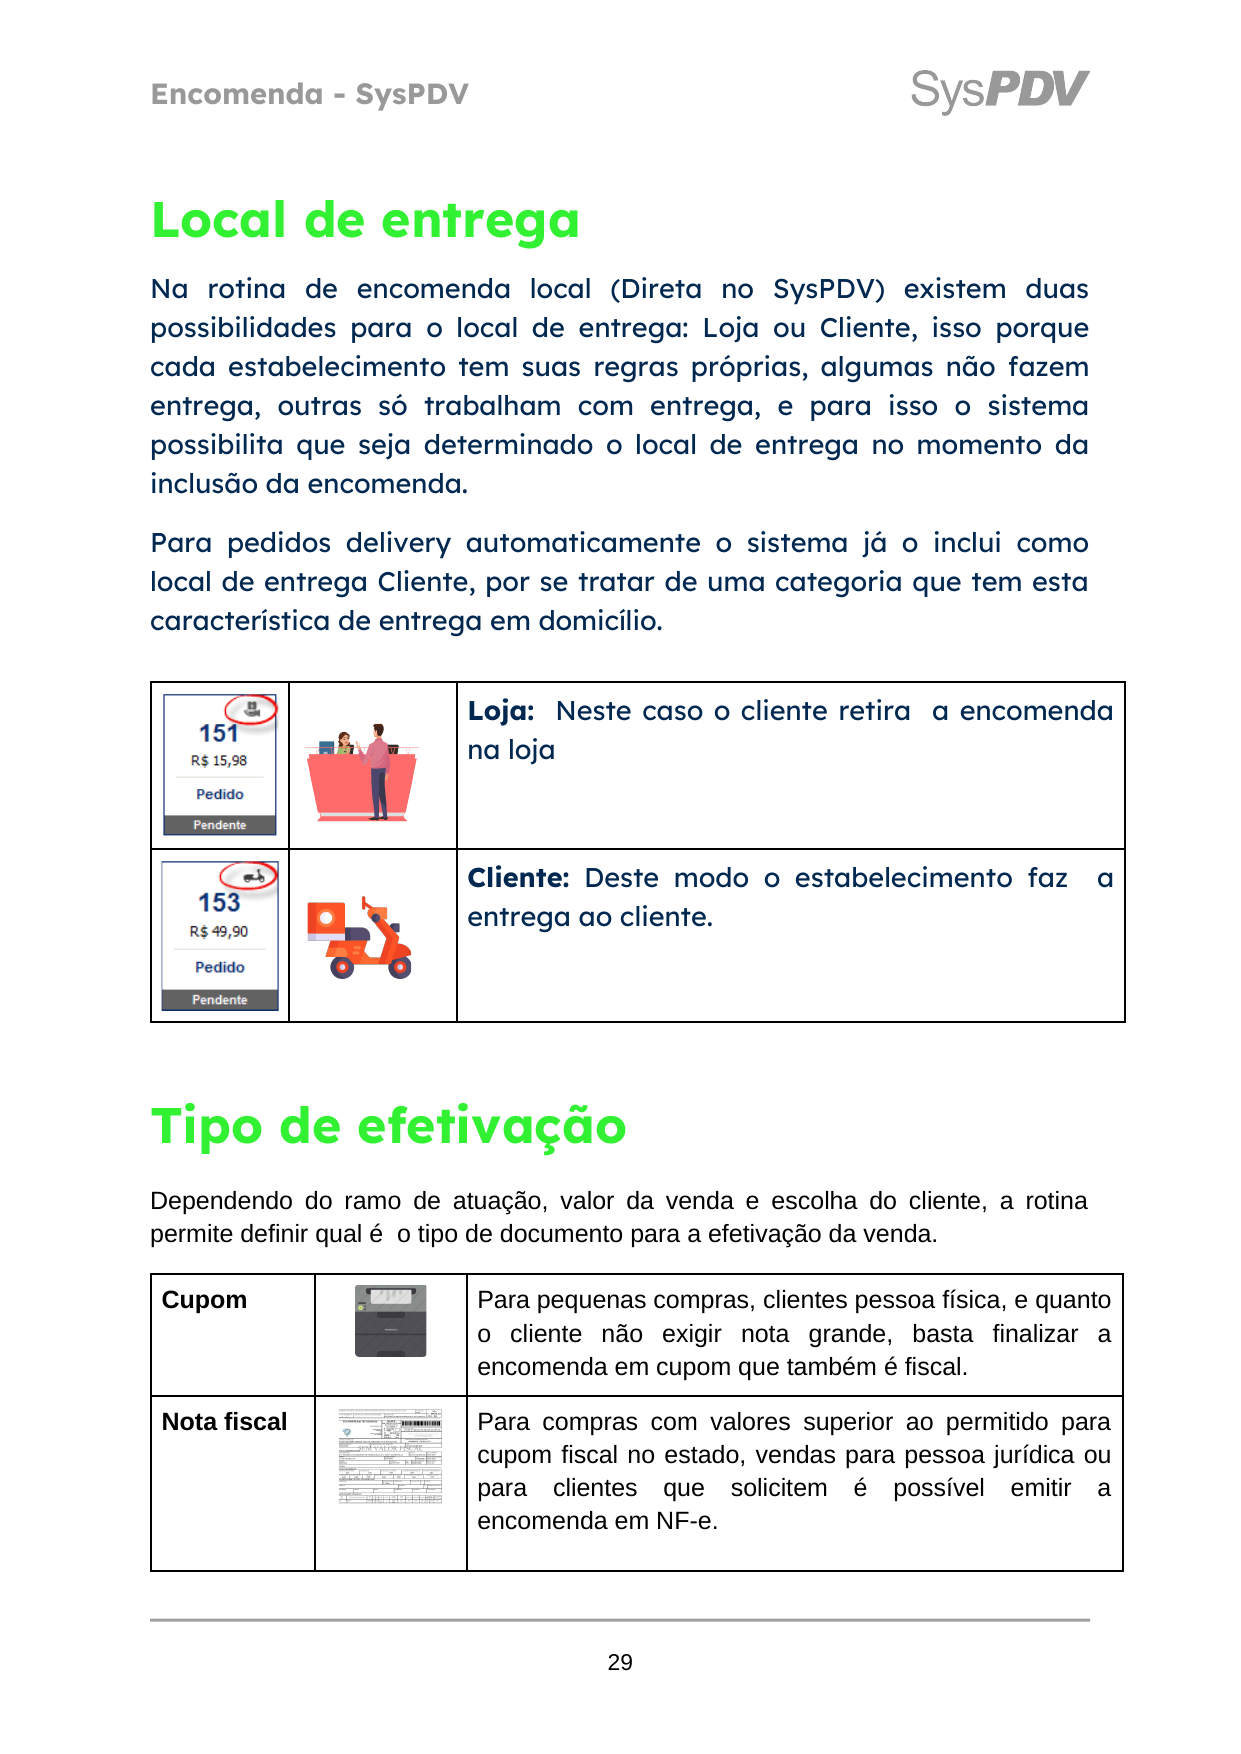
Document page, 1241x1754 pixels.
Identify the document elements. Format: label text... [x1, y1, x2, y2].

picture [302, 720, 421, 825]
table_header Para pequenas compras, clientes pessoa física, e quanto o cliente não exigir nota grande, basta finalizar a encomenda em cupom que também é fiscal. [468, 1275, 1122, 1394]
table_header [290, 683, 456, 848]
table_cell [316, 1397, 466, 1570]
table_header Loja: Neste caso o cliente retira a encomenda na loja [458, 683, 1124, 848]
table_header [152, 683, 288, 848]
picture [338, 1407, 443, 1506]
table_cell Para compras com valores superior ao permitido para cupom fiscal no estado, vendas para pessoa jurídica ou para clientes que solicitem é possível emitir a encomenda em NF-e. [468, 1397, 1122, 1570]
table_header Cupom [152, 1275, 314, 1394]
subtitle Local de entrega [150, 187, 1090, 250]
picture [911, 70, 1091, 116]
text Na rotina de encomenda local (Direta no SysPDV) existem duas possibilidades para o local de entrega: Loja ou Cliente, isso porque cada estabelecimento tem suas regras próprias, algumas não fazem entrega, outras só trabalham com entrega, e para isso o sistema possibilita que seja determinado o local de entrega no momento da inclusão da encomenda. [150, 272, 1090, 500]
table_cell Cliente: Deste modo o estabelecimento faz a entrega ao cliente. [458, 850, 1124, 1021]
table_header [316, 1275, 466, 1394]
picture [355, 1285, 427, 1357]
text Para pedidos delivery automaticamente o sistema já o inclui como local de entrega Cliente, por se tratar de uma categoria que tem esta característica de entrega em domicílio. [150, 526, 1090, 637]
table_cell Nota fiscal [152, 1397, 314, 1570]
picture [161, 693, 279, 838]
picture [161, 860, 279, 1011]
text Dependendo do ramo de atuação, valor da venda e escolha do cliente, a rotina permite definir qual é o tipo de documento para a efetivação da venda. [150, 1186, 1090, 1248]
subtitle Tipo de efetivação [150, 1093, 1090, 1156]
picture [307, 885, 412, 990]
table_cell [152, 850, 288, 1021]
table_cell [290, 850, 456, 1021]
